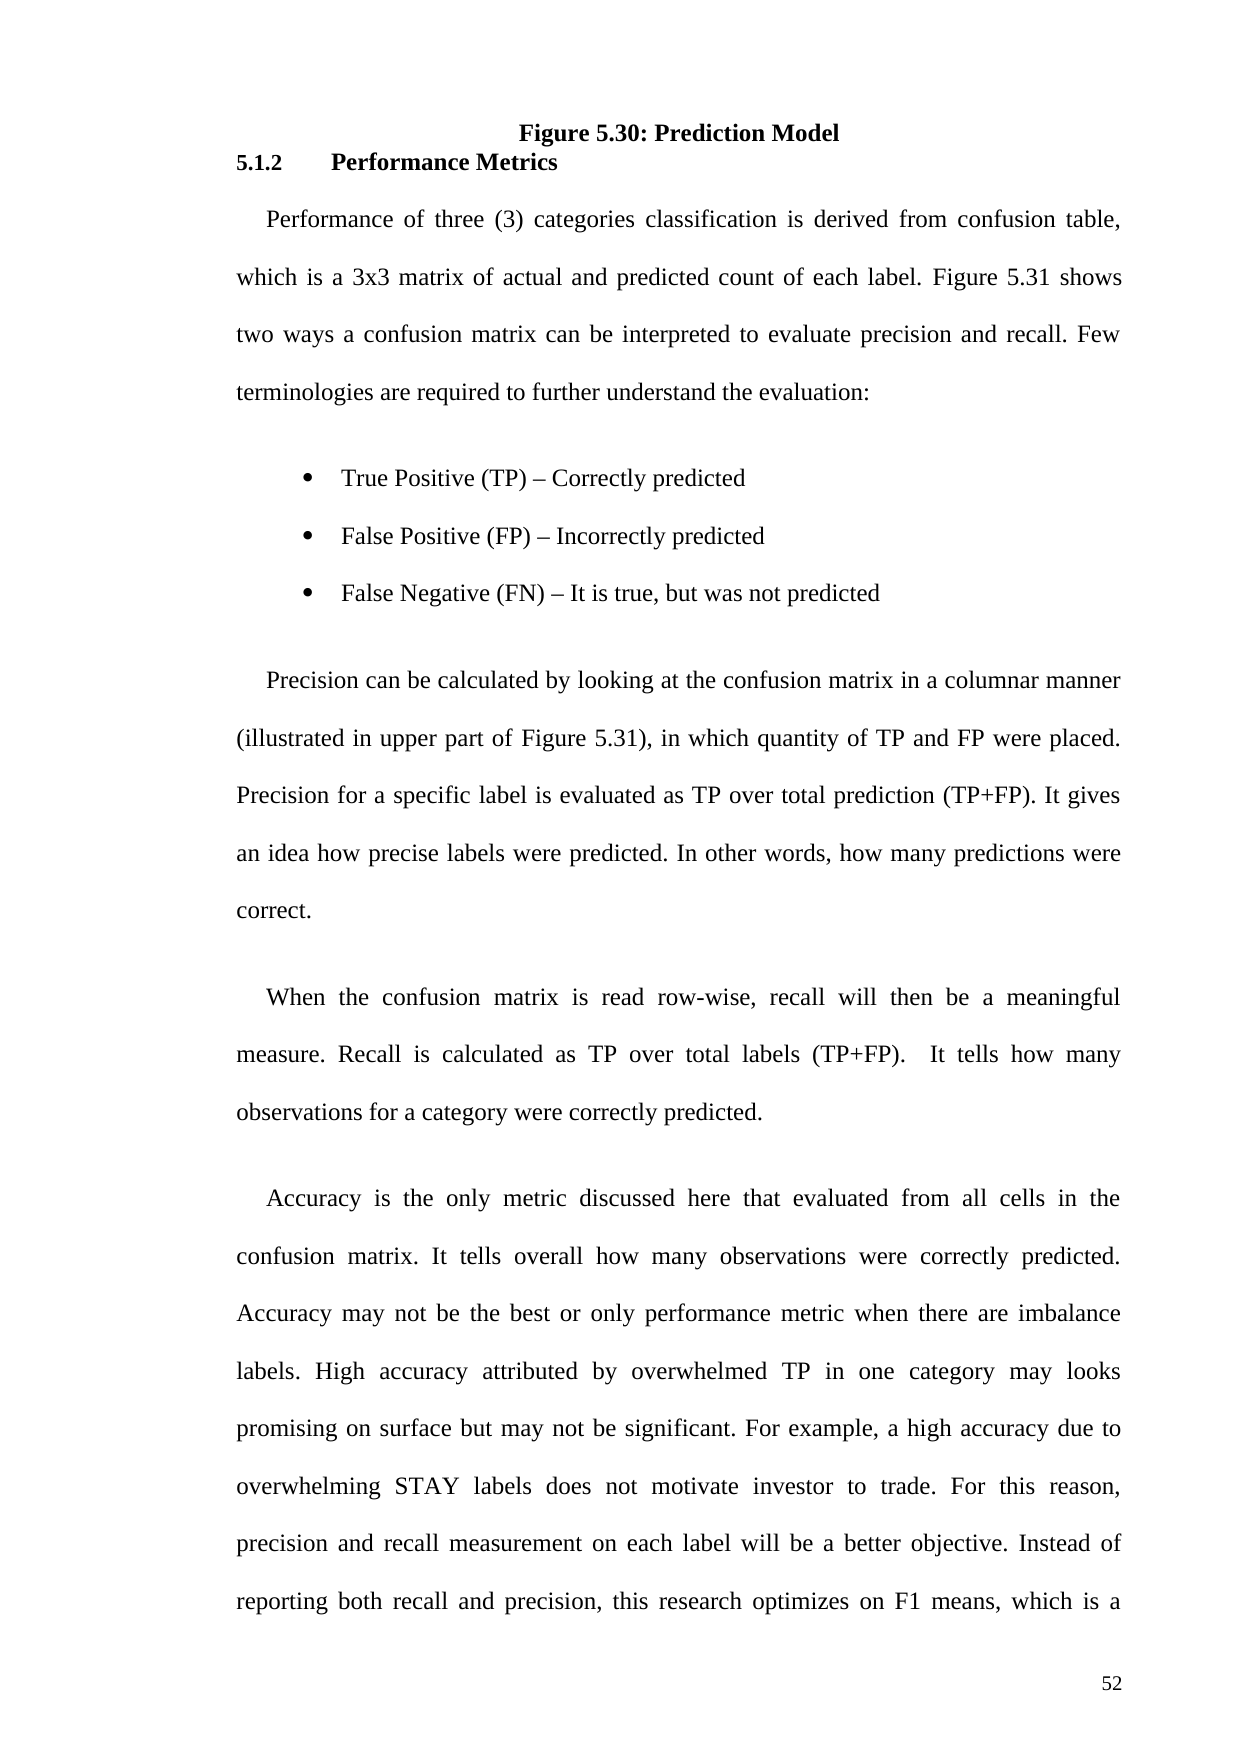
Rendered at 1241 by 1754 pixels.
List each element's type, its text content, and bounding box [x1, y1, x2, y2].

list False Positive (FP) – Incorrectly predicted [303, 521, 1122, 550]
text When the confusion matrix is read row-wise, recall will then be a meaningful measure. Recall is calculated as TP over total labels (TP+FP). It tells how many observations for a category were correctly predicted. [236, 982, 1122, 1126]
list True Positive (TP) – Correctly predicted [303, 463, 1122, 492]
subtitle Performance Metrics [236, 147, 1122, 176]
list False Negative (FN) – It is true, but was not predicted [303, 578, 1122, 607]
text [236, 1183, 1122, 1615]
